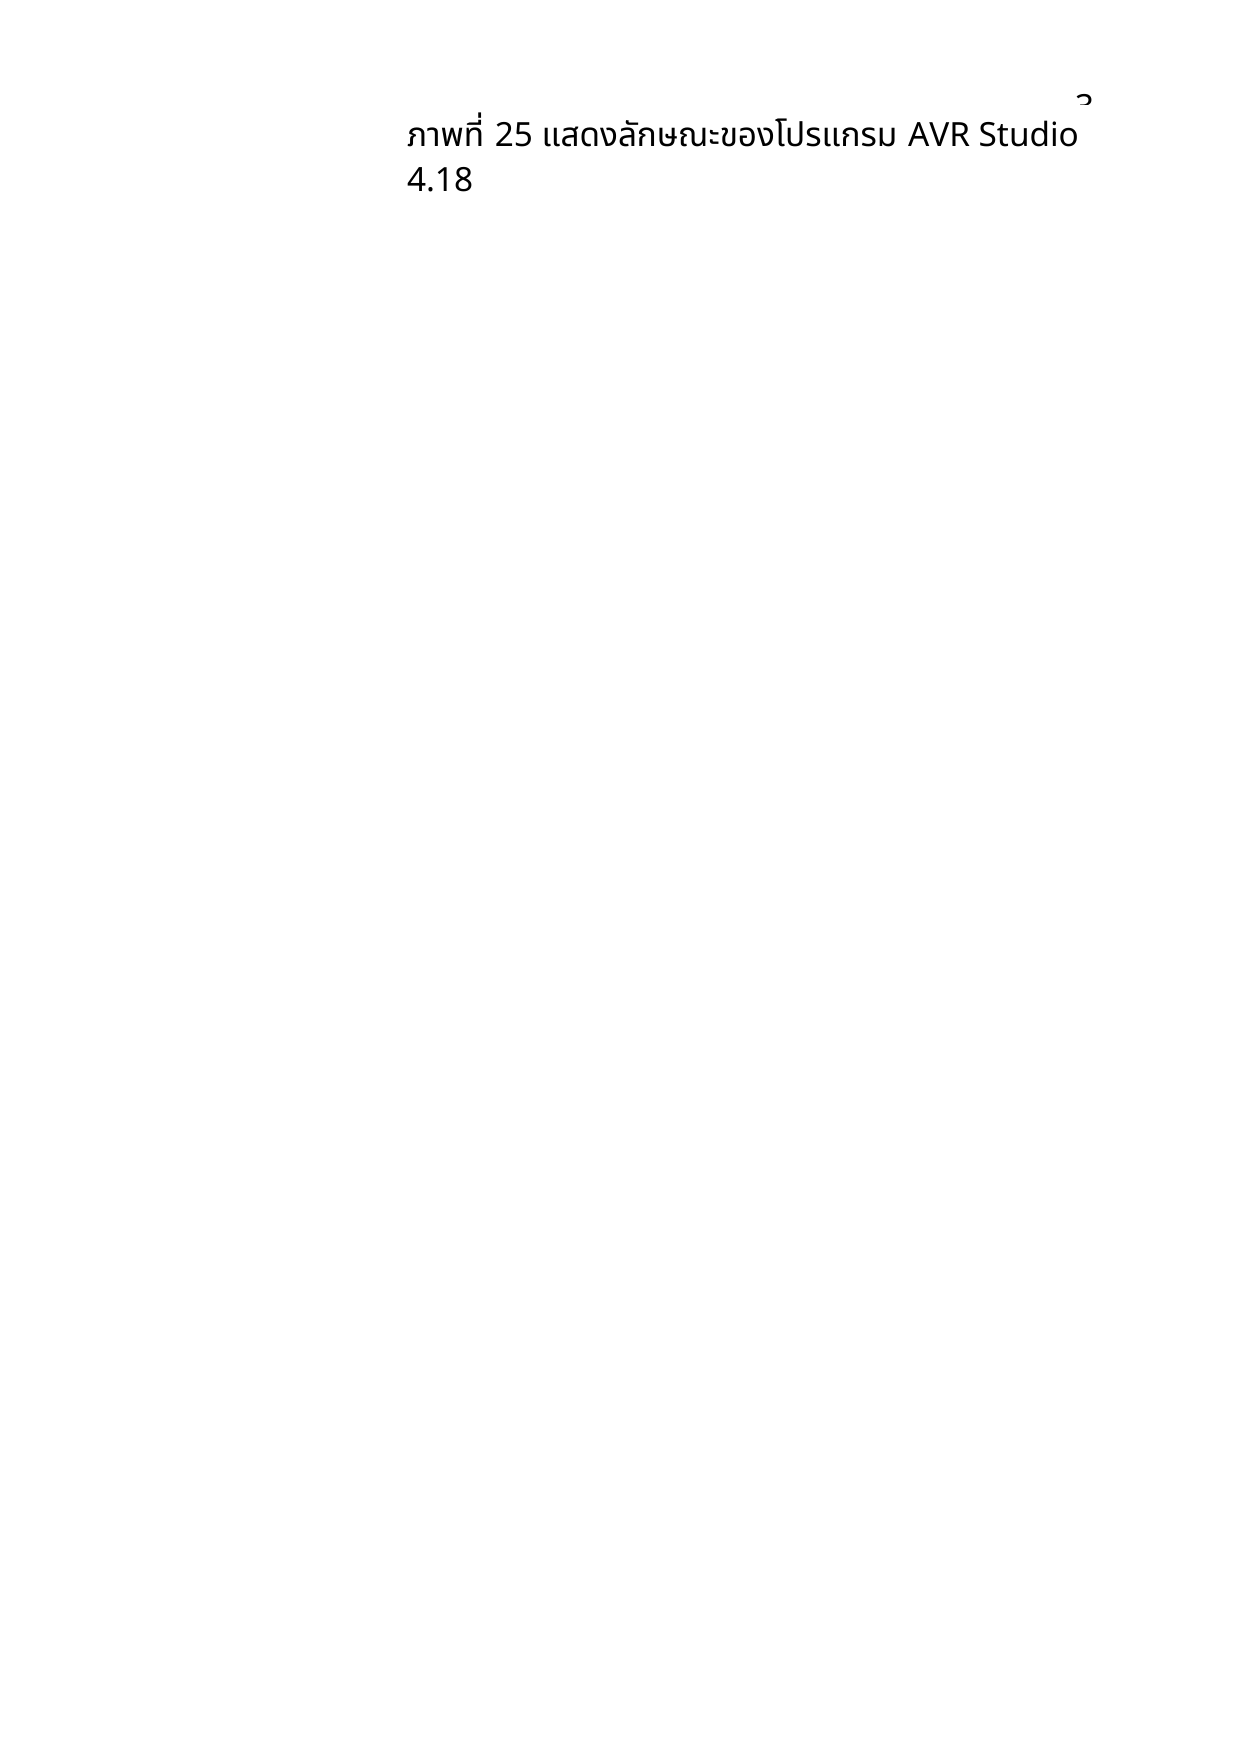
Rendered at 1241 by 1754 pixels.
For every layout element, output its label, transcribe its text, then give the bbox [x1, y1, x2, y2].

text ภาพที่ 25 แสดงลักษณะของโปรแกรม AVR Studio 4.18 [407, 110, 1103, 201]
